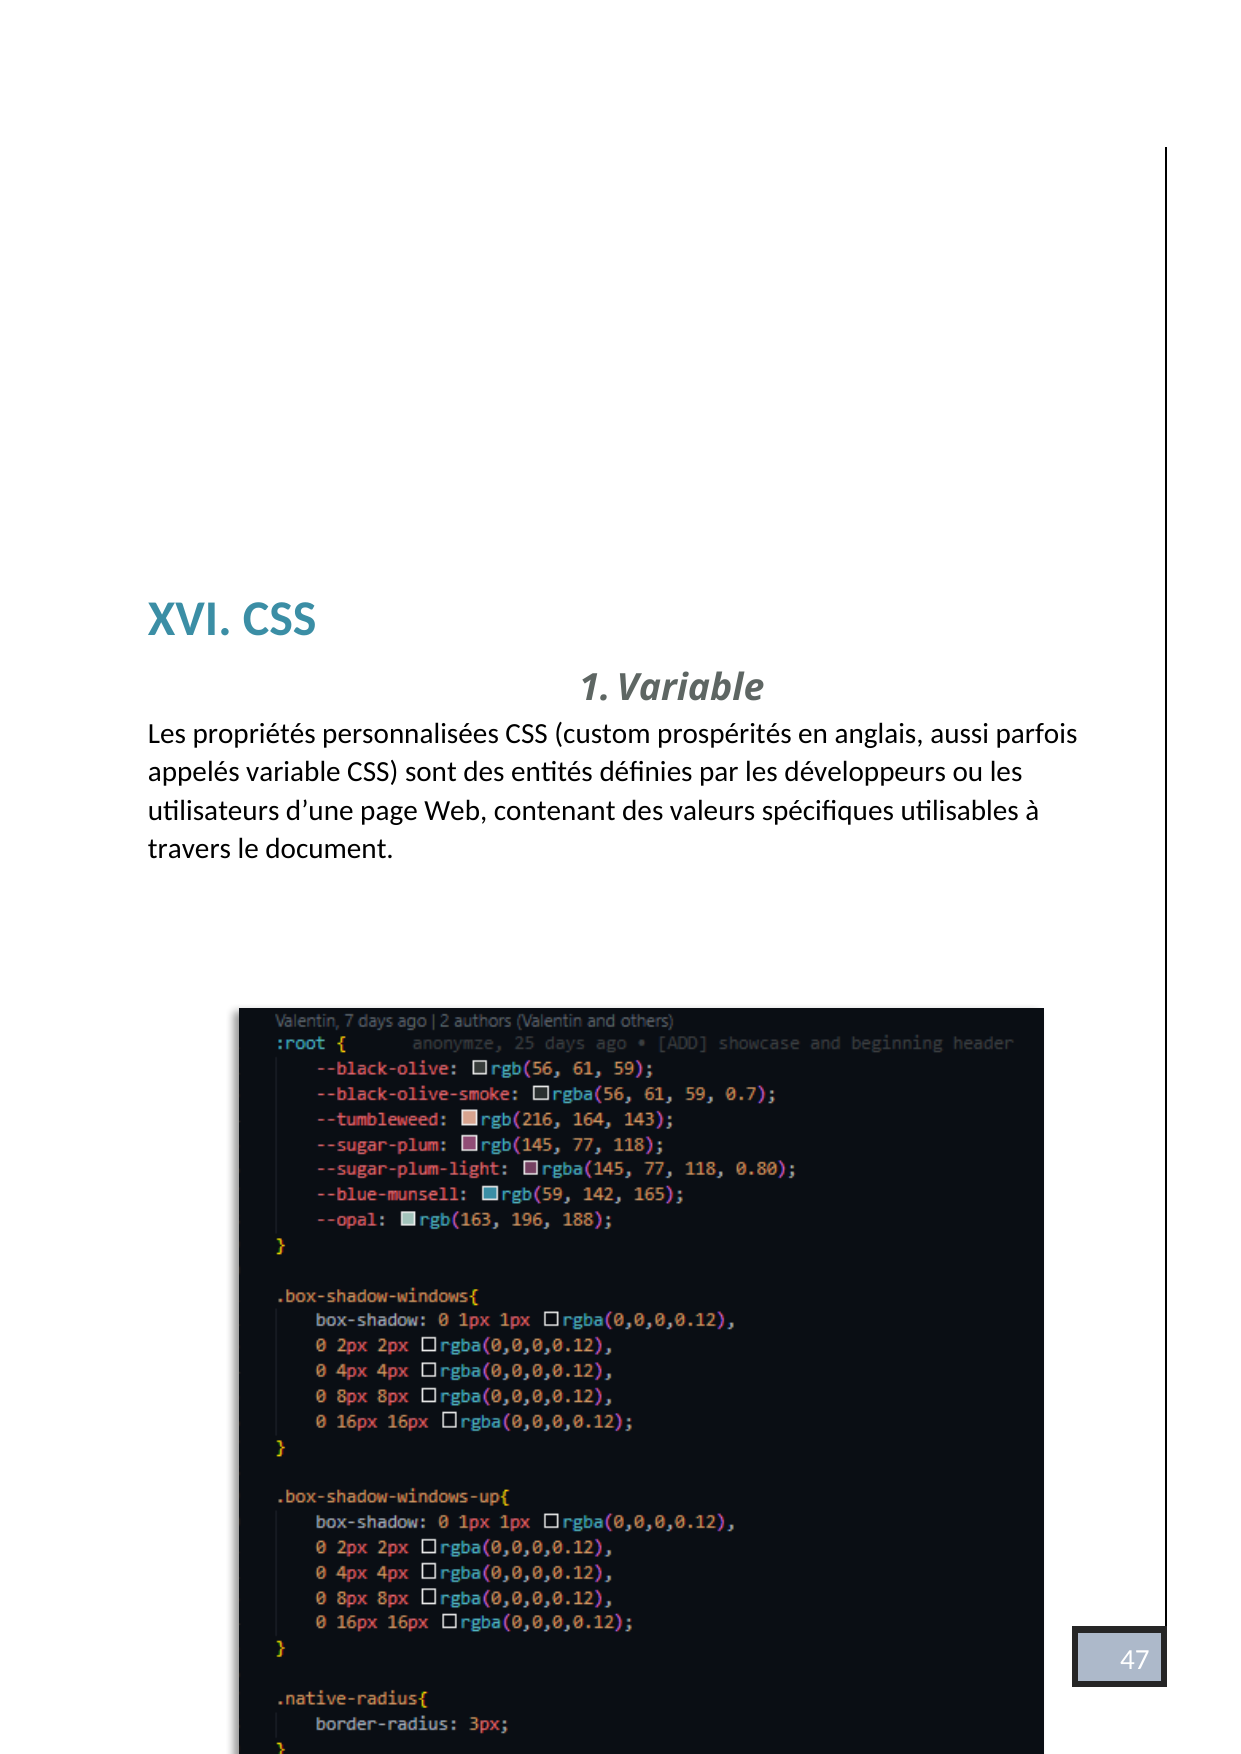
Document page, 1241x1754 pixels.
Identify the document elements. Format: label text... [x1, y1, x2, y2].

subtitle Variable [579, 660, 1093, 711]
text Les propriétés personnalisées CSS (custom prospérités en anglais, aussi parfois appelés variable CSS) sont des entités définies par les développeurs ou les utilisateurs d’une page Web, contenant des valeurs spécifiques utilisables à travers le document. [148, 715, 1093, 866]
subtitle XVI. CSS [148, 587, 1093, 648]
picture [239, 1008, 1044, 1754]
